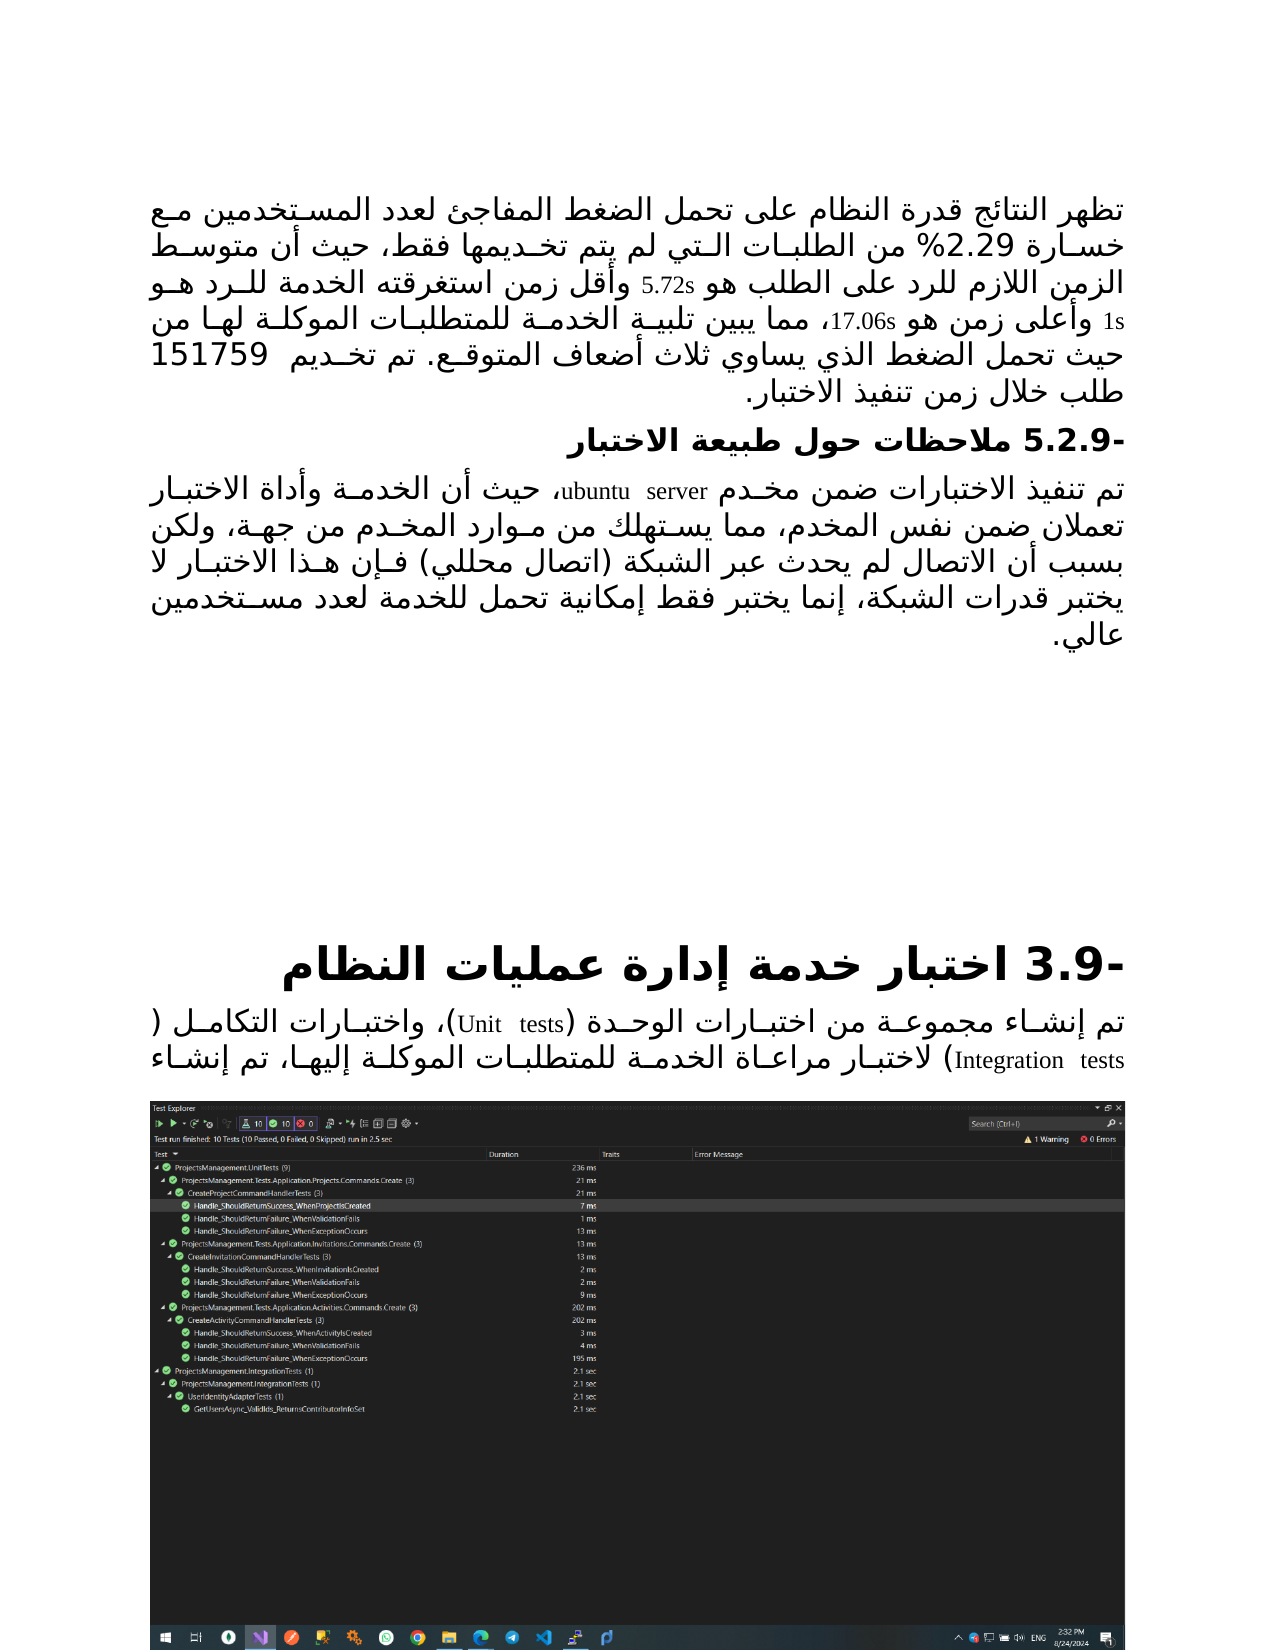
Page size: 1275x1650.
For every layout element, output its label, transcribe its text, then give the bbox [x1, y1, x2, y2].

text -3.9 اختبار خدمة إدارة عمليات النظام [150, 937, 1125, 991]
text -5.2.9 ملاحظات حول طبيعة الاختبار [150, 422, 1125, 458]
text تظهر النتائج قدرة النظام على تحمل الضغط المفاجئ لعدد المستخدمين مع خسارة 2.29% من الطلبات التي لم يتم تخديمها فقط، حيث أن متوسط الزمن اللازم للرد على الطلب هو 5.72s وأقل زمن استغرقته الخدمة للرد هو 1s وأعلى زمن هو 17.06s، مما يبين تلبية الخدمة للمتطلبات الموكلة لها من حيث تحمل الضغط الذي يساوي ثلاث أضعاف المتوقع. تم تخديم 151759 طلب خلال زمن تنفيذ الاختبار. [150, 191, 1125, 409]
text تم إنشاء مجموعة من اختبارات الوحدة (Unit tests)، واختبارات التكامل (Integration tests) لاختبار مراعاة الخدمة للمتطلبات الموكلة إليها، تم إنشاء اختبارات وحدة لحالات الاستخدام الأساسية كما تم اختبار التكامل عند طلب خدمة المستخدمين من أجل معرفة أسماء المشاركين ضمن مشروع معين، يتم تفعيل هذه الاختبارات بشكل أوتوماتيكي عند القيام بدمج الرماز المصدري ضمن الفرع test للمستودع الخاص بالخدمة. [150, 1003, 1125, 1076]
text تم تنفيذ الاختبارات ضمن مخدم ubuntu server، حيث أن الخدمة وأداة الاختبار تعملان ضمن نفس المخدم، مما يستهلك من موارد المخدم من جهة، ولكن بسبب أن الاتصال لم يحدث عبر الشبكة (اتصال محللي) فإن هذا الاختبار لا يختبر قدرات الشبكة، إنما يختبر فقط إمكانية تحمل للخدمة لعدد مستخدمين عالي. [150, 471, 1125, 652]
picture [150, 1101, 1125, 1650]
